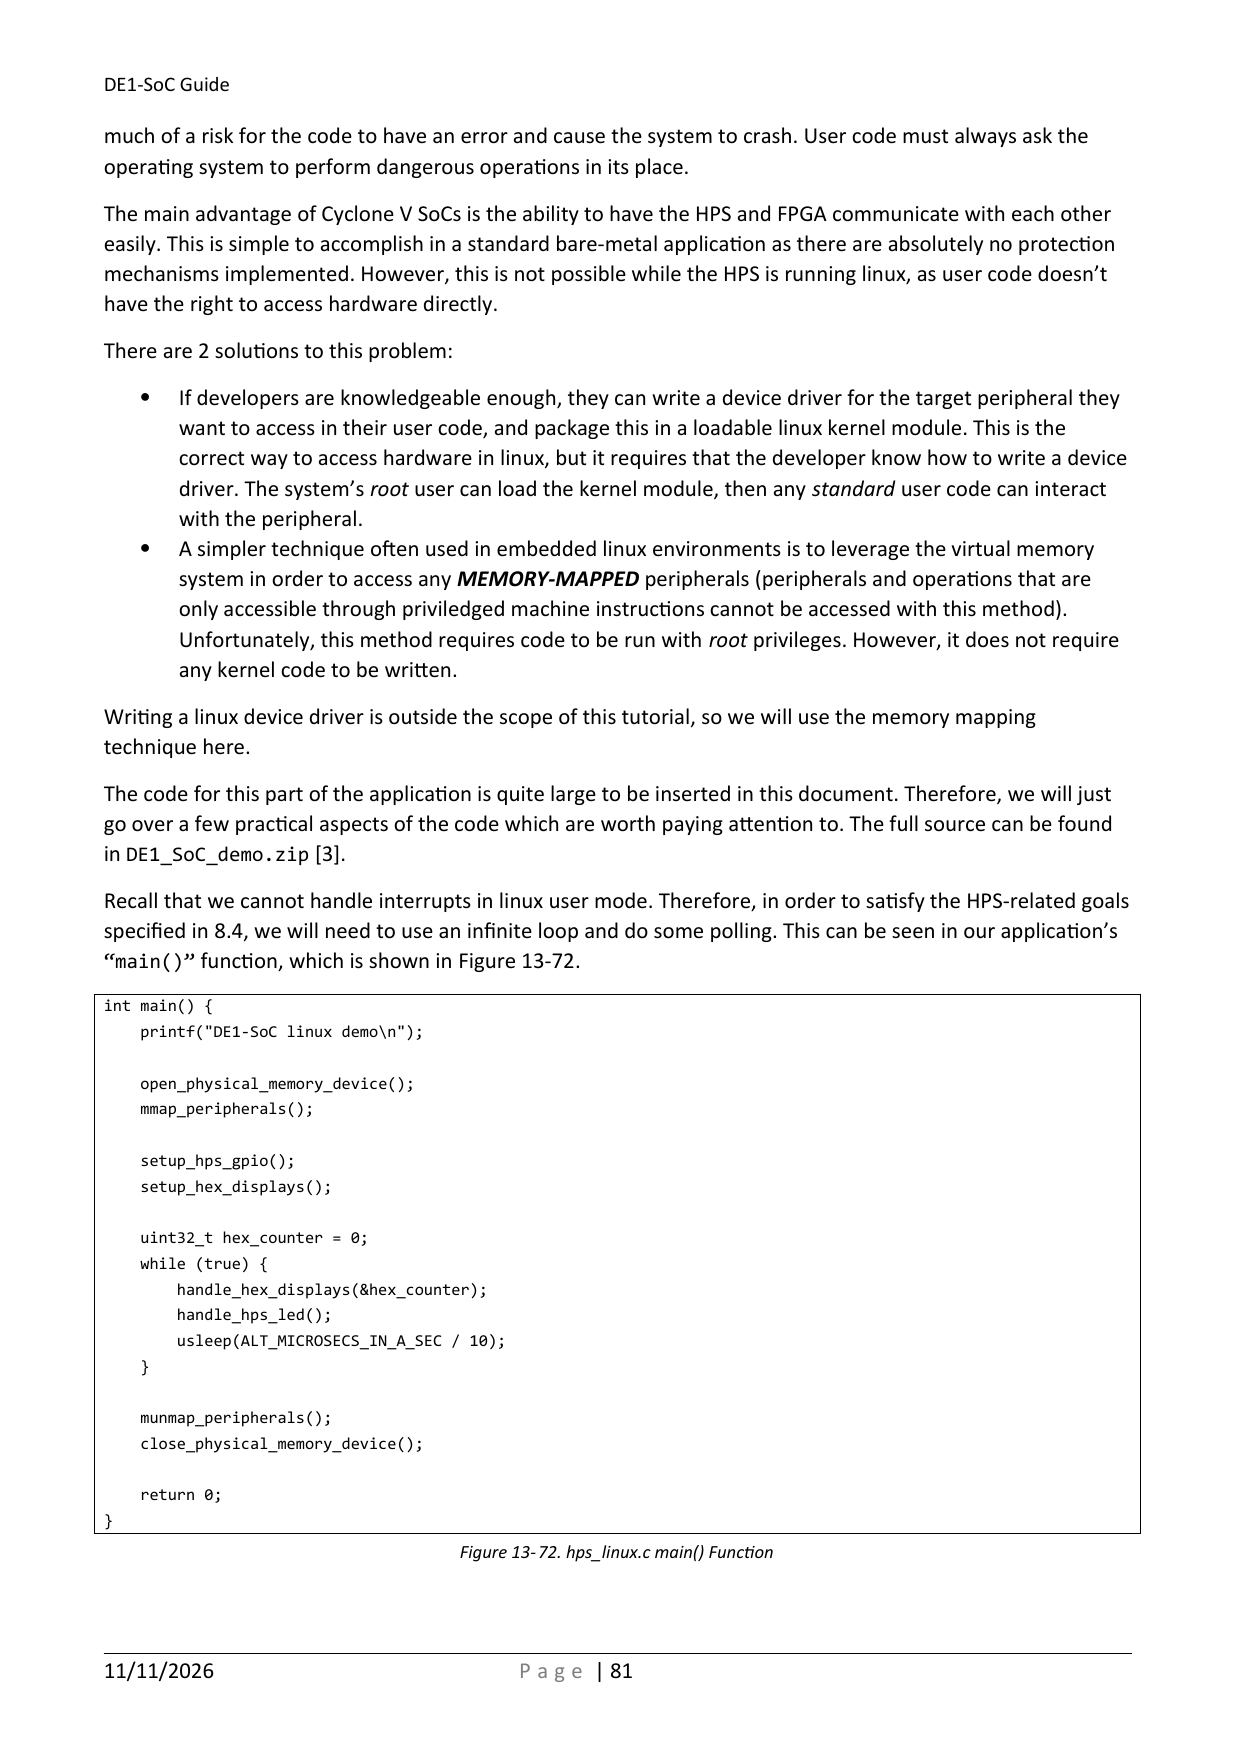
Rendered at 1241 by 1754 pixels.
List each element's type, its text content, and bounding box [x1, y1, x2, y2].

text usleep(ALT_MICROSECS_IN_A_SEC / 10); [95, 1328, 1140, 1351]
text mmap_peripherals(); [95, 1096, 1140, 1119]
text munmap_peripherals(); [95, 1405, 1140, 1428]
text handle_hps_led(); [95, 1302, 1140, 1325]
text } [95, 1508, 1140, 1533]
text Writing a linux device driver is outside the scope of this tutorial, so we will use the memory mapping technique here. [103, 702, 1132, 760]
list A simpler technique often used in embedded linux environments is to leverage the virtual memory system in order to access any memory-mapped peripherals (peripherals and operations that are only accessible through priviledged machine instructions cannot be accessed with this method). Unfortunately, this method requires code to be run with root privileges. However, it does not require any kernel code to be written. [141, 534, 1132, 683]
text handle_hex_displays(&hex_counter); [95, 1277, 1140, 1299]
text open_physical_memory_device(); [95, 1071, 1140, 1093]
text There are 2 solutions to this problem: [103, 336, 1132, 364]
text printf("DE1-SoC linux demo\n"); [95, 1019, 1140, 1042]
text int main() { [95, 995, 1140, 1016]
text uint32_t hex_counter = 0; [95, 1225, 1140, 1248]
text The code for this part of the application is quite large to be inserted in this document. Therefore, we will just go over a few practical aspects of the code which are worth paying attention to. The full source can be found in DE1_SoC_demo.zip . [103, 779, 1132, 867]
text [103, 122, 1132, 180]
text while (true) { [95, 1251, 1140, 1273]
text close_physical_memory_device(); [95, 1431, 1140, 1453]
text return 0; [95, 1482, 1140, 1505]
text The main advantage of Cyclone V SoCs is the ability to have the HPS and FPGA communicate with each other easily. This is simple to accomplish in a standard bare-metal application as there are absolutely no protection mechanisms implemented. However, this is not possible while the HPS is running linux, as user code doesn’t have the right to access hardware directly. [103, 199, 1132, 317]
text setup_hex_displays(); [95, 1174, 1140, 1196]
list If developers are knowledgeable enough, they can write a device driver for the target peripheral they want to access in their user code, and package this in a loadable linux kernel module. This is the correct way to access hardware in linux, but it requires that the developer know how to write a device driver. The system’s root user can load the kernel module, then any standard user code can interact with the peripheral. [141, 383, 1132, 532]
text } [95, 1354, 1140, 1376]
text setup_hps_gpio(); [95, 1148, 1140, 1171]
